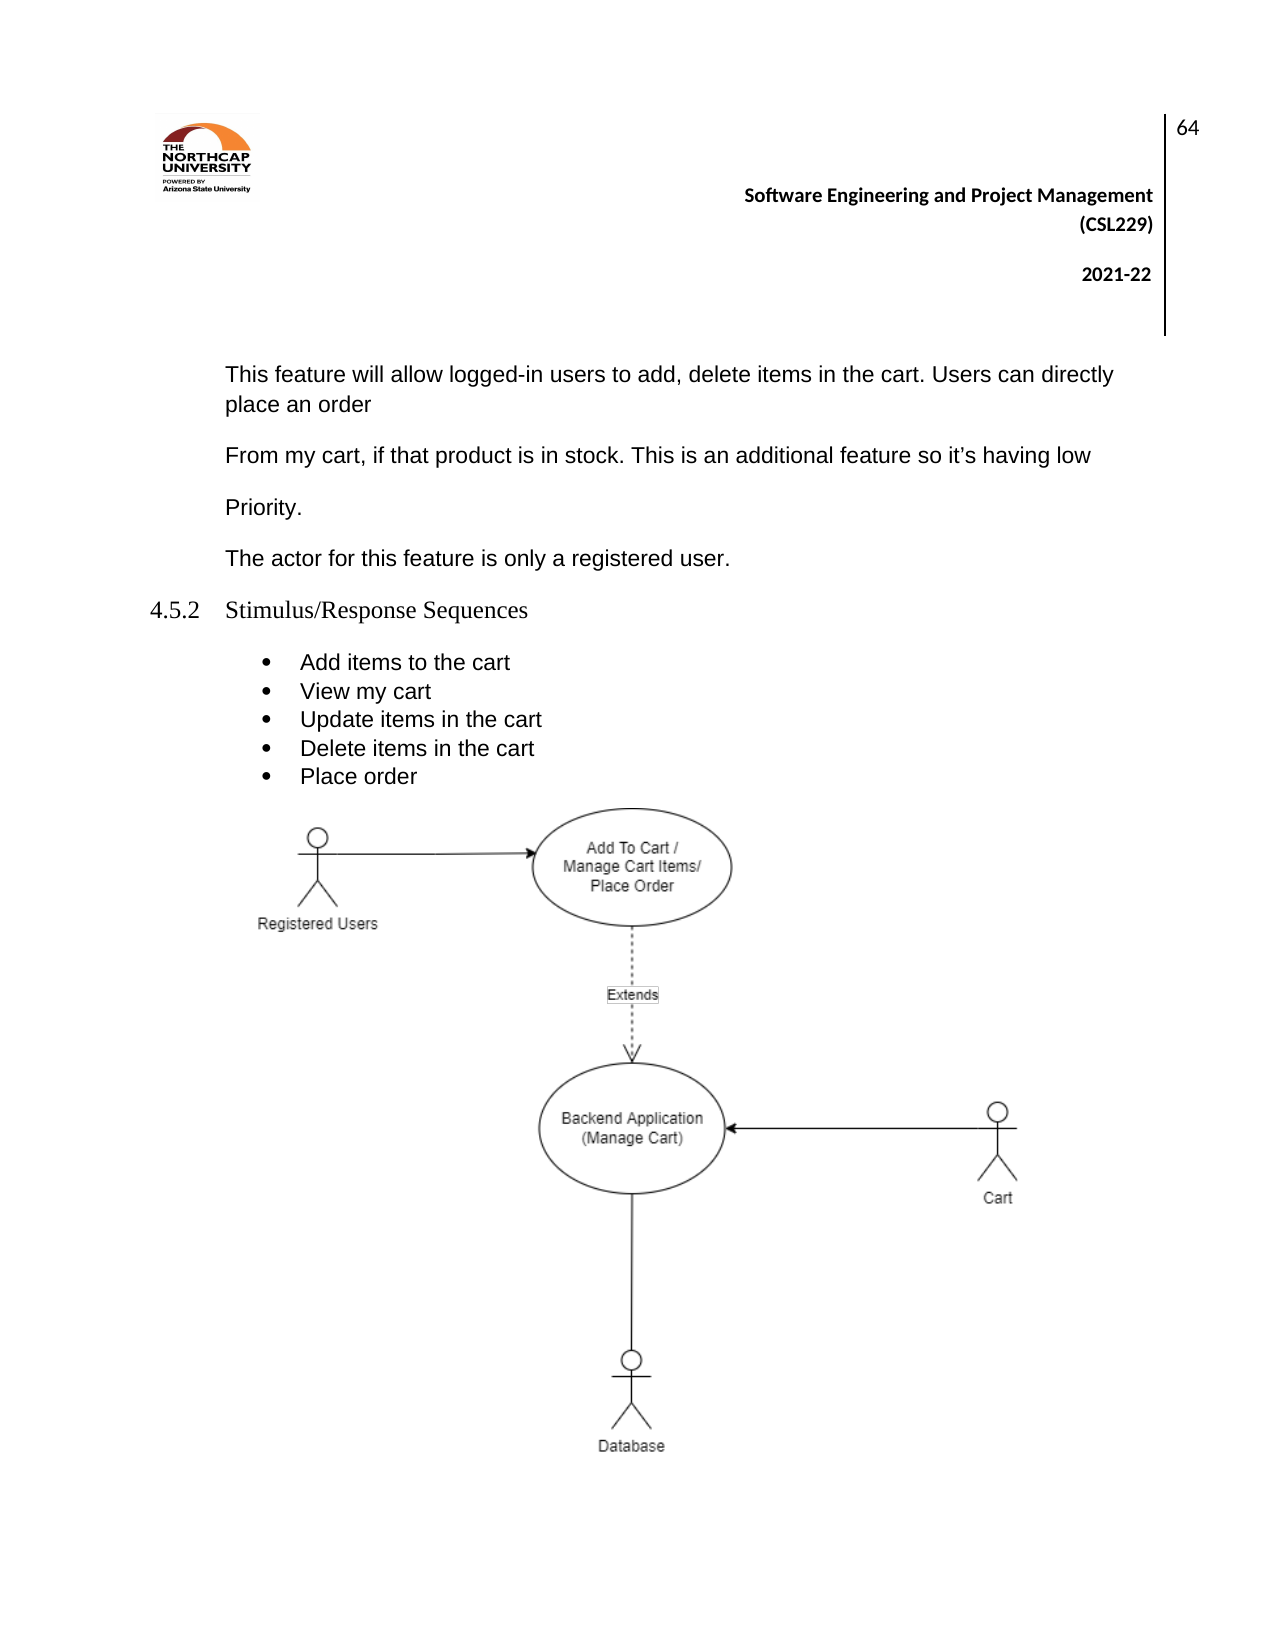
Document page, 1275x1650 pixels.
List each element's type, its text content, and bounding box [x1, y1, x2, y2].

picture [155, 113, 260, 202]
list View my cart [262, 678, 1125, 704]
list Place order [262, 763, 1125, 789]
list Delete items in the cart [262, 735, 1125, 761]
text This feature will allow logged-in users to add, delete items in the cart. Users can directly place an order [225, 361, 1125, 418]
text From my cart, if that product is in stock. This is an additional feature so it’s having low [150, 442, 1125, 469]
text Priority. [150, 493, 1125, 520]
picture [257, 808, 1018, 1457]
list Update items in the cart [262, 706, 1125, 733]
text 4.5.2 Stimulus/Response Sequences [150, 596, 1125, 624]
list Add items to the cart [262, 649, 1125, 676]
text The actor for this feature is only a registered user. [150, 544, 1125, 571]
